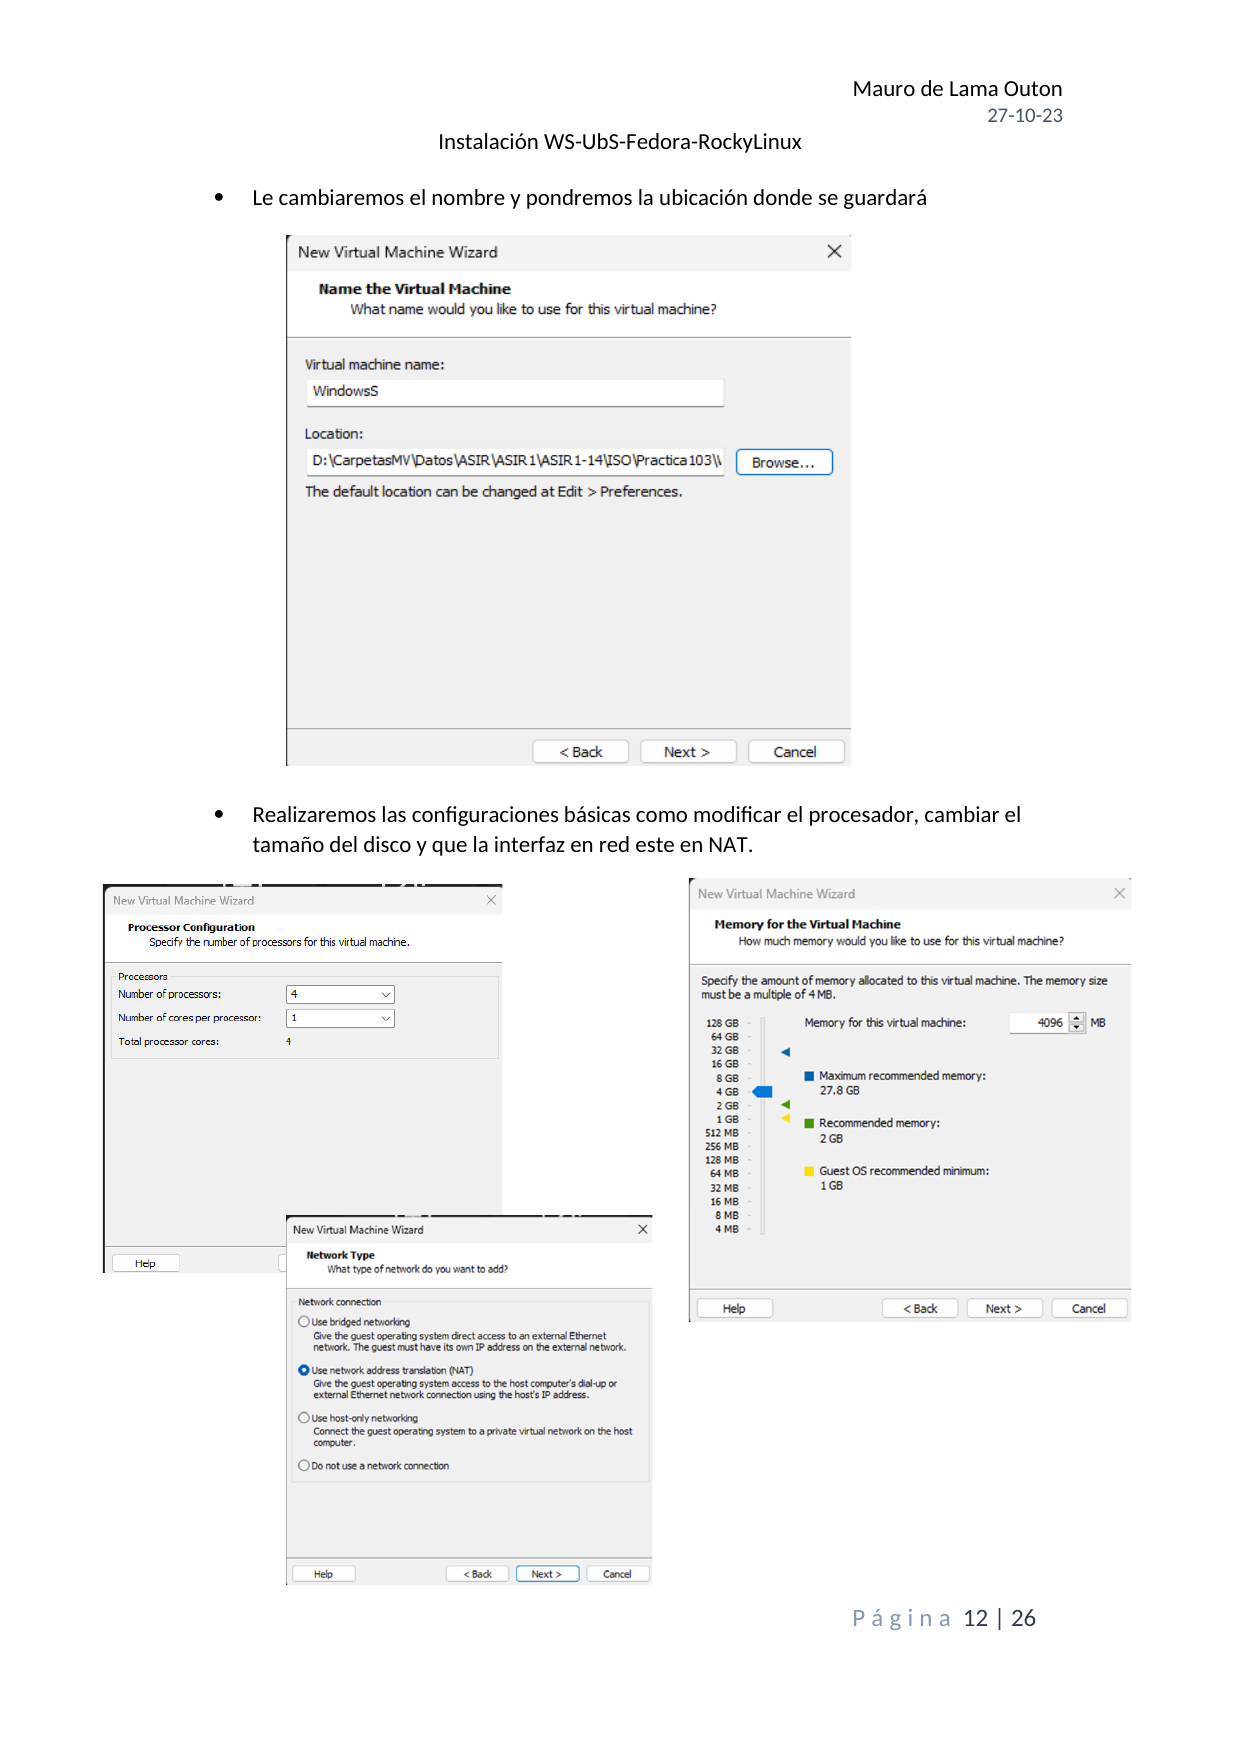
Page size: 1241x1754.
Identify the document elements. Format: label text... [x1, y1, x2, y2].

picture [102, 884, 653, 1585]
list Le cambiaremos el nombre y pondremos la ubicación donde se guardará [215, 183, 1063, 211]
picture [286, 235, 852, 766]
list Realizaremos las configuraciones básicas como modificar el procesador, cambiar el tamaño del disco y que la interfaz en red este en NAT. [215, 800, 1063, 858]
picture [688, 878, 1132, 1322]
